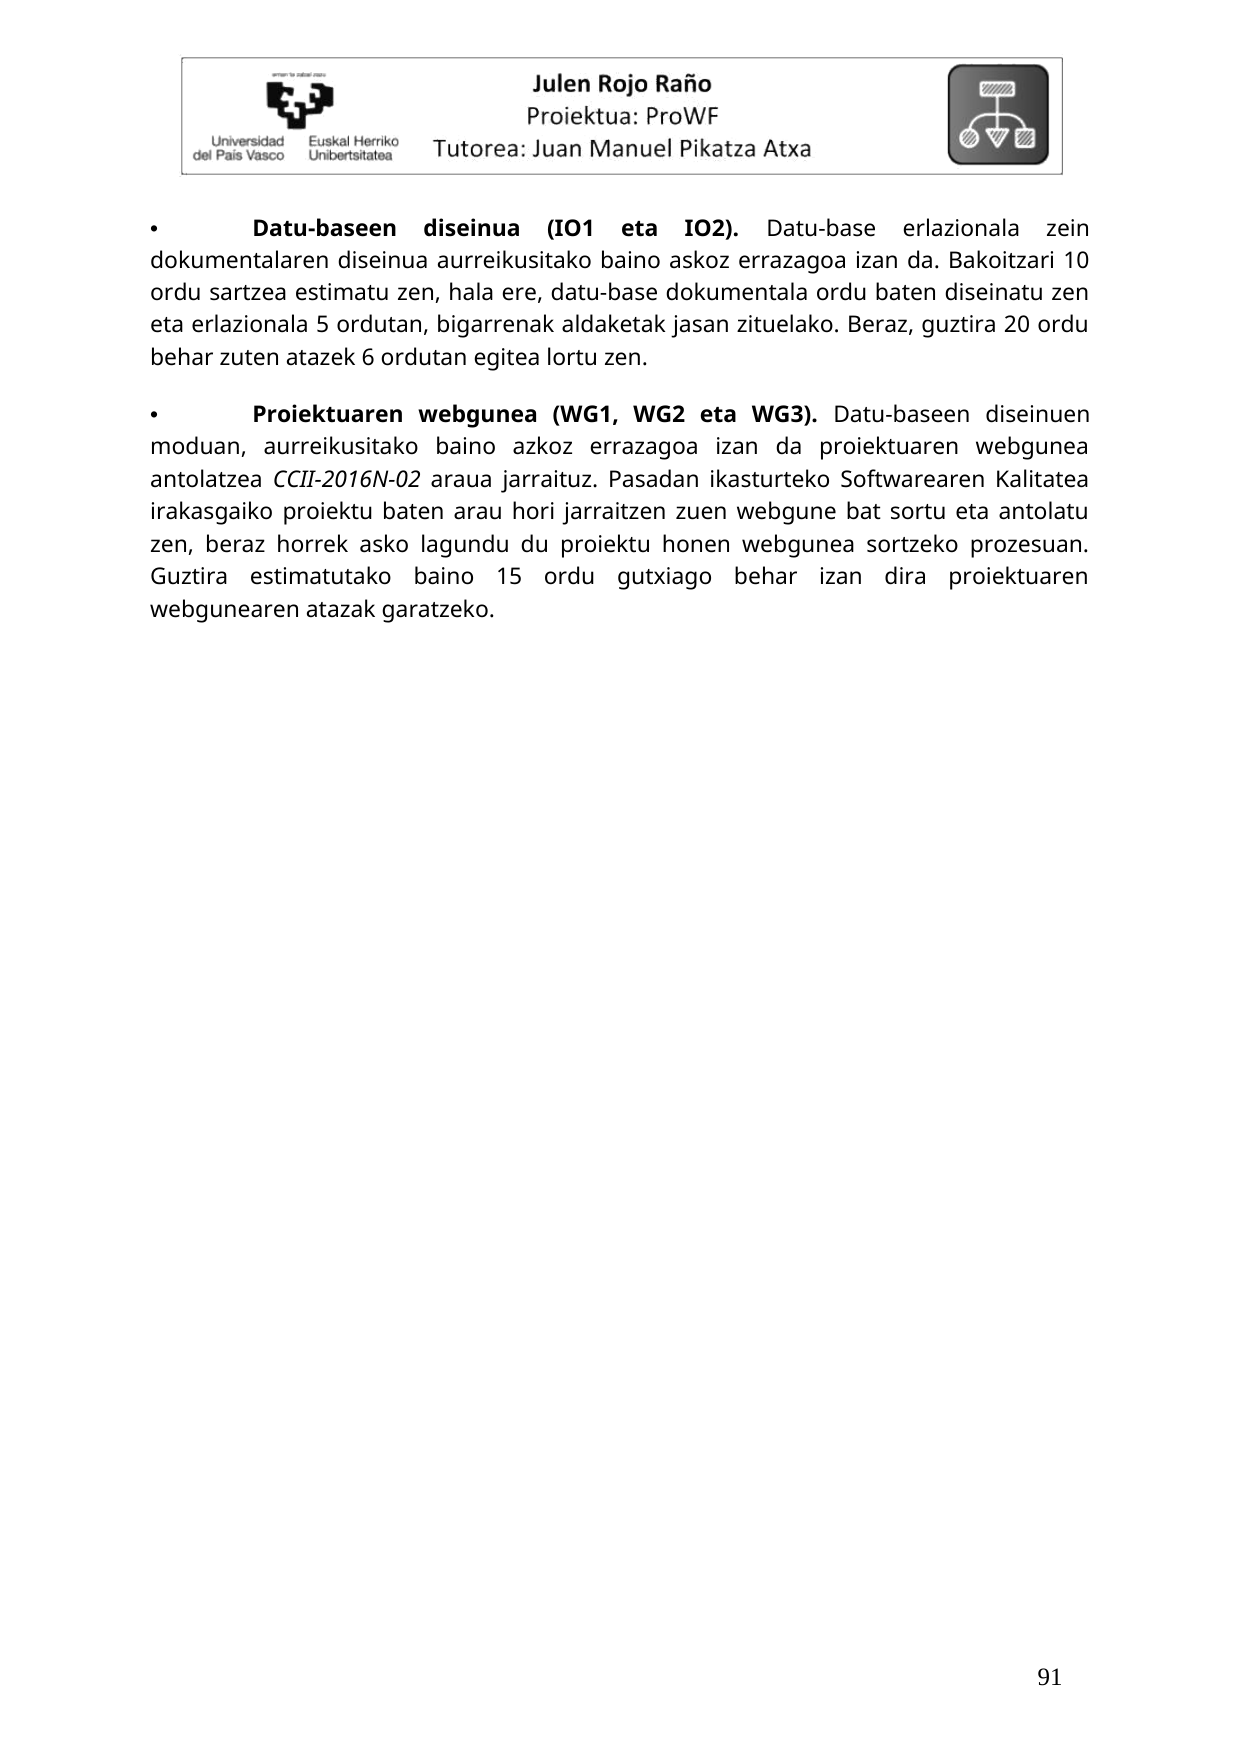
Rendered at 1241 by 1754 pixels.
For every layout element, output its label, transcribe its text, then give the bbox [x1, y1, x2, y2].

picture [178, 54, 1063, 177]
list Datu-baseen diseinua (IO1 eta IO2). Datu-base erlazionala zein dokumentalaren diseinua aurreikusitako baino askoz errazagoa izan da. Bakoitzari 10 ordu sartzea estimatu zen, hala ere, datu-base dokumentala ordu baten diseinatu zen eta erlazionala 5 ordutan, bigarrenak aldaketak jasan zituelako. Beraz, guztira 20 ordu behar zuten atazek 6 ordutan egitea lortu zen. [150, 212, 1090, 372]
text 91 [1037, 1662, 1090, 1691]
list Proiektuaren webgunea (WG1, WG2 eta WG3). Datu-baseen diseinuen moduan, aurreikusitako baino azkoz errazagoa izan da proiektuaren webgunea antolatzea CCII-2016N-02 araua jarraituz. Pasadan ikasturteko Softwarearen Kalitatea irakasgaiko proiektu baten arau hori jarraitzen zuen webgune bat sortu eta antolatu zen, beraz horrek asko lagundu du proiektu honen webgunea sortzeko prozesuan. Guztira estimatutako baino 15 ordu gutxiago behar izan dira proiektuaren webgunearen atazak garatzeko. [150, 398, 1090, 624]
